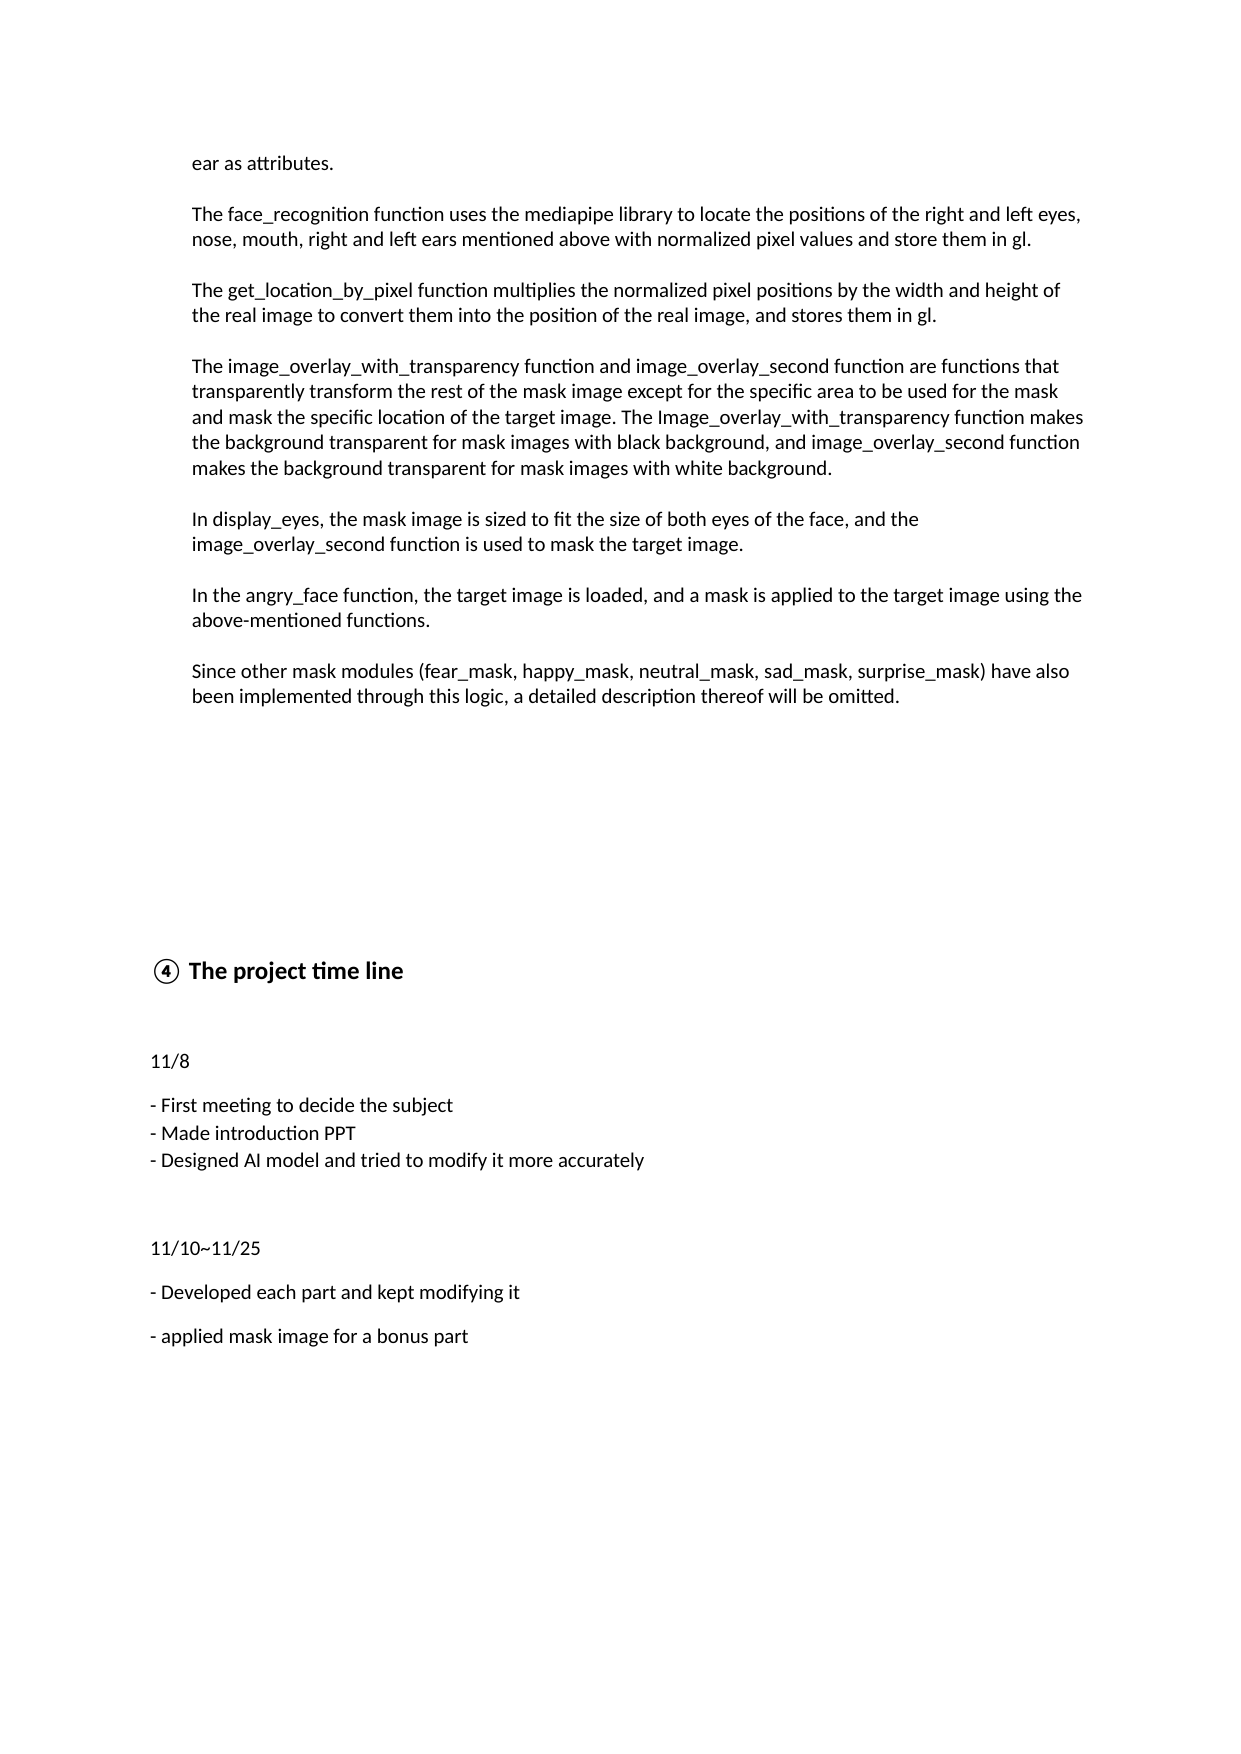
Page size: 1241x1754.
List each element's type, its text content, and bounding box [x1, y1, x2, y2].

text - applied mask image for a bonus part [150, 1324, 1090, 1349]
text - Developed each part and kept modifying it [150, 1279, 1090, 1305]
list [192, 150, 1090, 734]
text - First meeting to decide the subject - Made introduction PPT - Designed AI model and tried to modify it more accurately [150, 1093, 1090, 1173]
text 11/10~11/25 [150, 1236, 1090, 1261]
text 11/8 [150, 1048, 1090, 1074]
text ④ The project time line [150, 955, 1090, 985]
